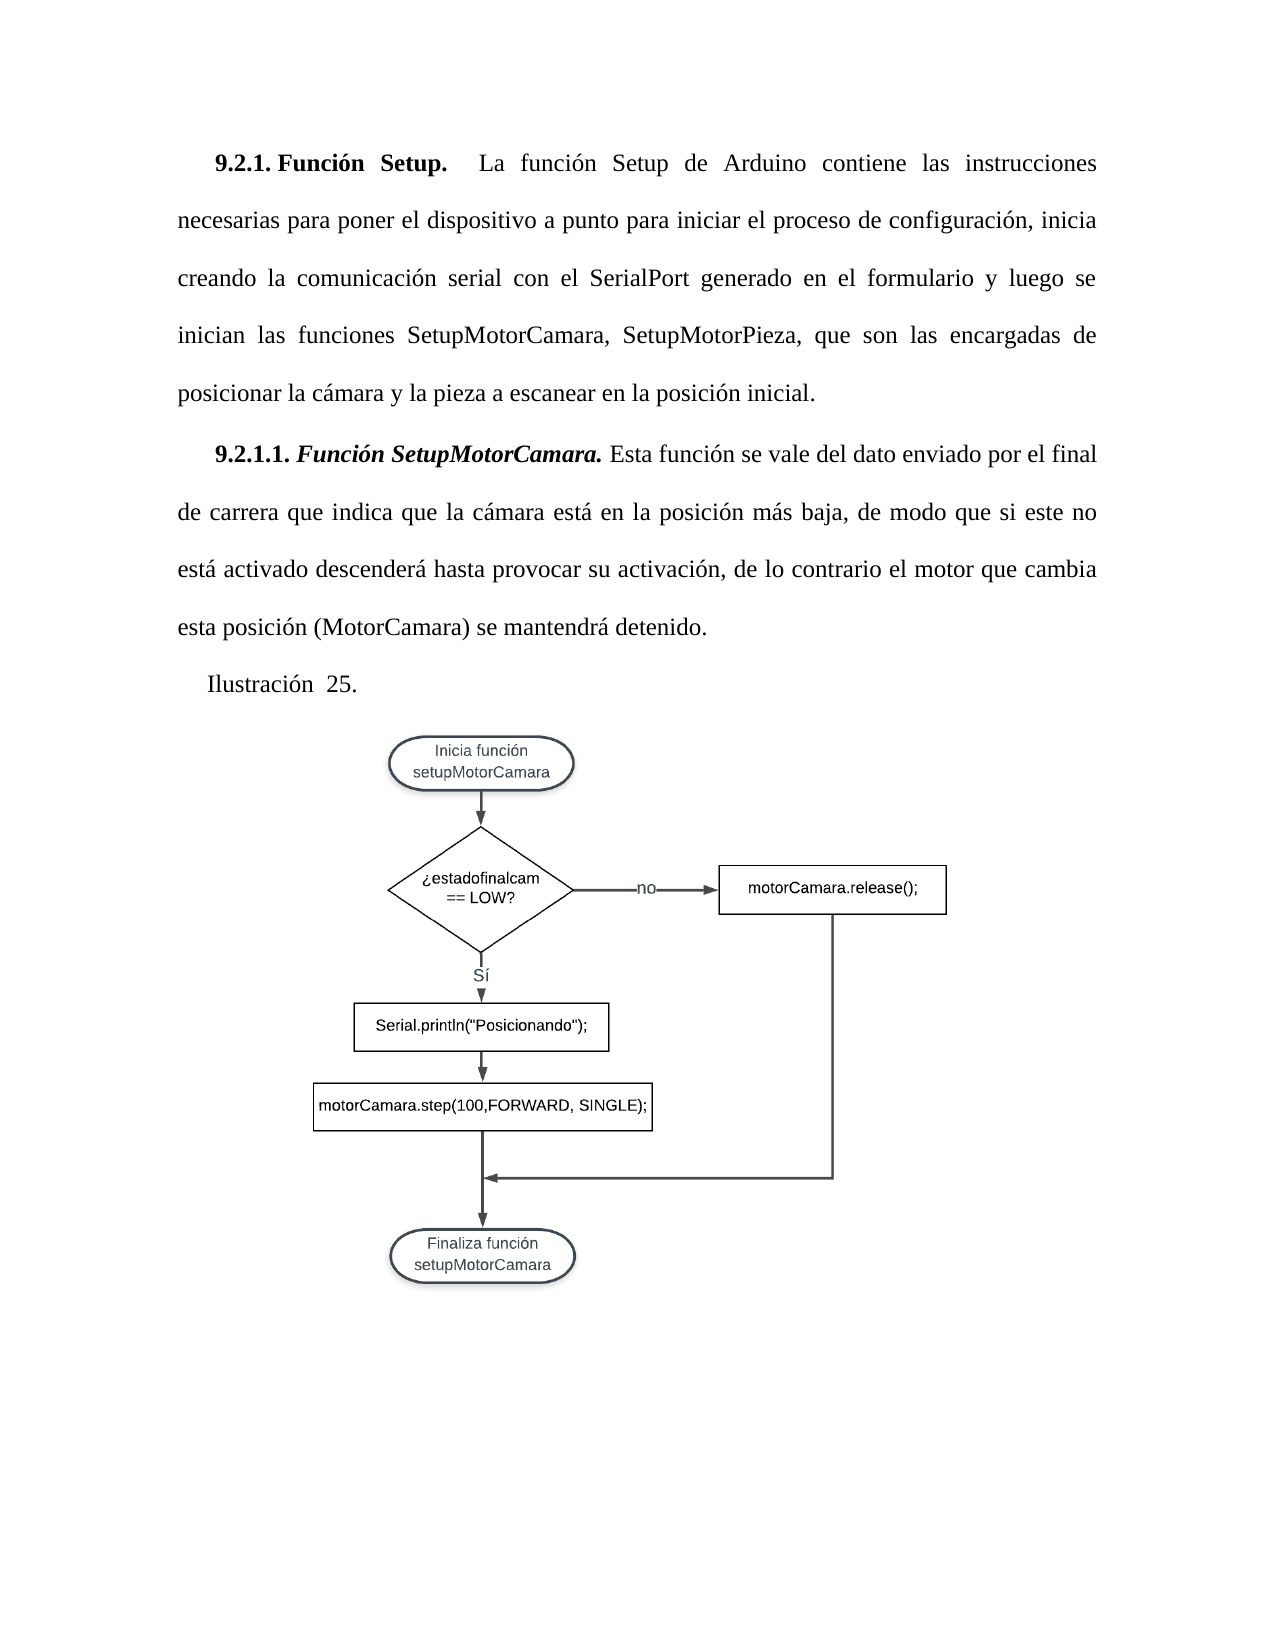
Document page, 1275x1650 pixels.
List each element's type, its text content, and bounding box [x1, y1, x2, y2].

picture [206, 726, 972, 1309]
subtitle Función SetupMotorCamara. Esta función se vale del dato enviado por el final de carrera que indica que la cámara está en la posición más baja, de modo que si este no está activado descenderá hasta provocar su activación, de lo contrario el motor que cambia esta posición (MotorCamara) se mantendrá detenido. [177, 439, 1098, 641]
subtitle Función Setup. La función Setup de Arduino contiene las instrucciones necesarias para poner el dispositivo a punto para iniciar el proceso de configuración, inicia creando la comunicación serial con el SerialPort generado en el formulario y luego se inician las funciones SetupMotorCamara, SetupMotorPieza, que son las encargadas de posicionar la cámara y la pieza a escanear en la posición inicial. [177, 148, 1098, 406]
